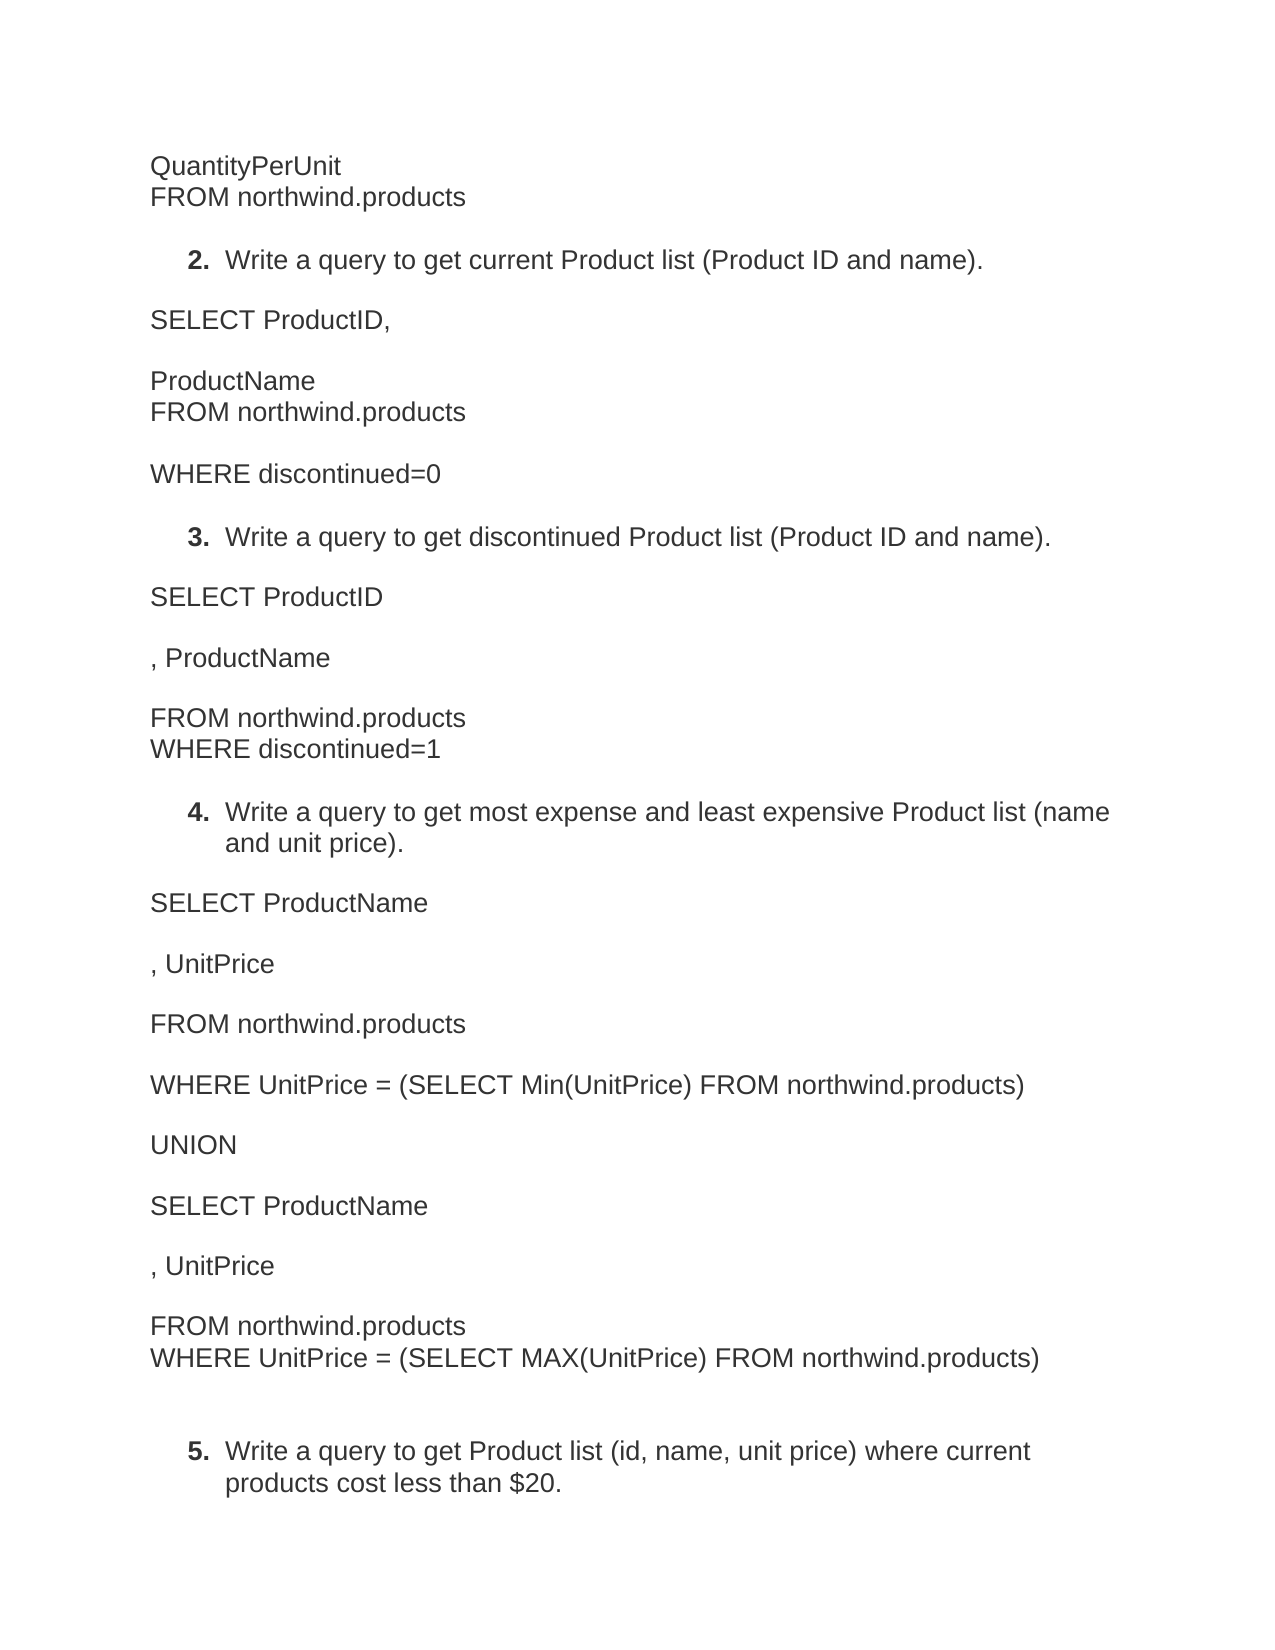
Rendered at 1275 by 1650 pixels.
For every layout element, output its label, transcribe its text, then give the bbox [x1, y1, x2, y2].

text WHERE UnitPrice = (SELECT Min(UnitPrice) FROM northwind.products) [150, 1069, 1125, 1100]
text FROM northwind.products [150, 1310, 1125, 1342]
text SELECT ProductName [150, 887, 1125, 919]
text FROM northwind.products [150, 181, 1125, 212]
text SELECT ProductID, [150, 304, 1125, 335]
text , UnitPrice [150, 1250, 1125, 1281]
list Write a query to get most expense and least expensive Product list (name and unit price). [187, 796, 1125, 858]
text SELECT ProductID [150, 581, 1125, 612]
text QuantityPerUnit [150, 150, 1125, 181]
text , ProductName [150, 642, 1125, 673]
text FROM northwind.products [150, 702, 1125, 733]
text WHERE UnitPrice = (SELECT MAX(UnitPrice) FROM northwind.products) [150, 1342, 1125, 1373]
text , UnitPrice [150, 948, 1125, 979]
list Write a query to get discontinued Product list (Product ID and name). [187, 521, 1125, 552]
list Write a query to get Product list (id, name, unit price) where current products cost less than $20. [187, 1435, 1125, 1498]
text ProductName [150, 364, 1125, 396]
text WHERE discontinued=1 [150, 733, 1125, 764]
text WHERE discontinued=0 [150, 458, 1125, 489]
text SELECT ProductName [150, 1189, 1125, 1221]
list Write a query to get current Product list (Product ID and name). [187, 244, 1125, 275]
text FROM northwind.products [150, 1008, 1125, 1039]
text FROM northwind.products [150, 396, 1125, 427]
text UNION [150, 1129, 1125, 1160]
